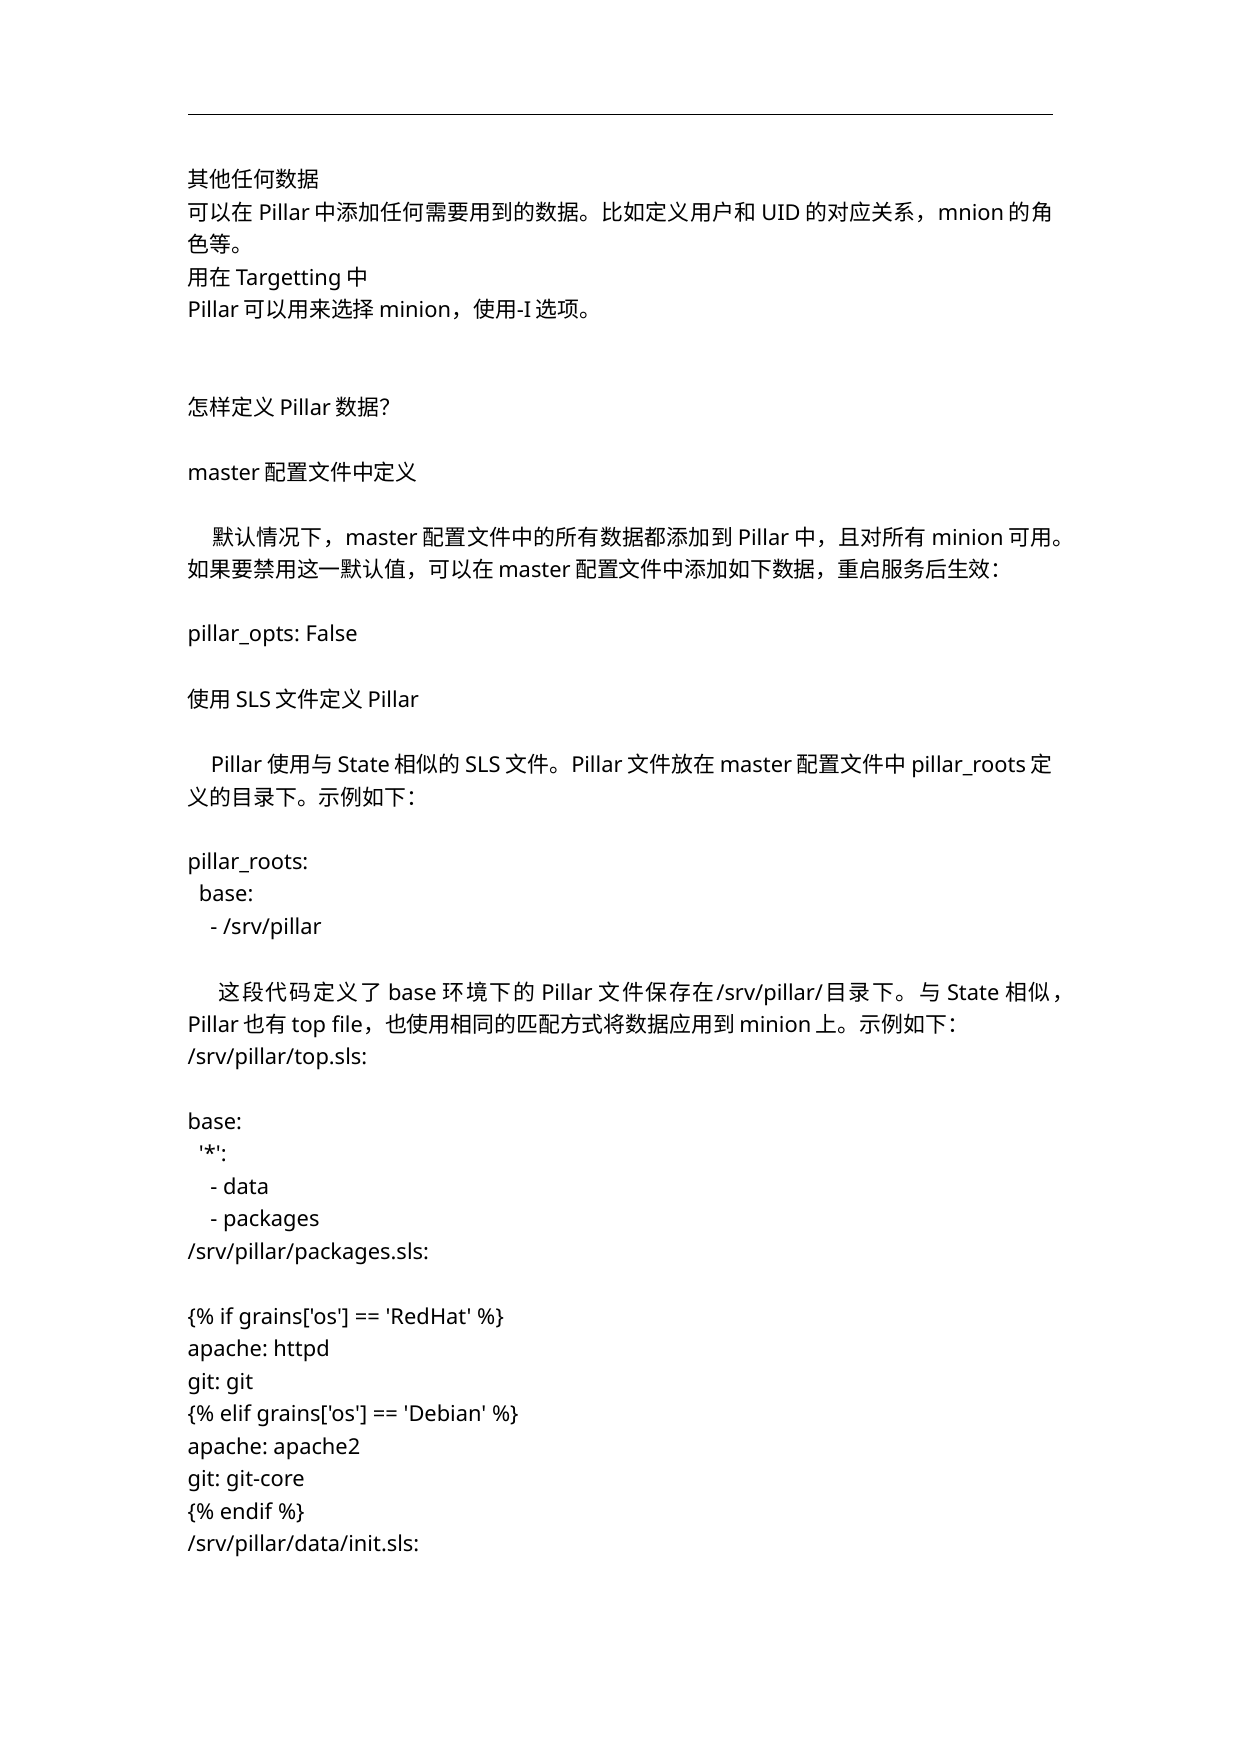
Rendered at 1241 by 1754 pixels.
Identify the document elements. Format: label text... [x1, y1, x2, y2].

text 用在Targetting中 [187, 259, 1053, 292]
text /srv/pillar/data/init.sls: [187, 1527, 1053, 1559]
text master配置文件中定义 [187, 454, 1053, 487]
text 怎样定义Pillar数据？ [187, 389, 1053, 422]
text '*': [187, 1137, 1053, 1169]
text - packages [187, 1202, 1053, 1234]
text {% if grains['os'] == 'RedHat' %} [187, 1299, 1053, 1332]
text apache: httpd [187, 1332, 1053, 1364]
text git: git-core [187, 1462, 1053, 1494]
text 其他任何数据 [187, 162, 1053, 194]
text Pillar可以用来选择minion，使用-I选项。 [187, 292, 1053, 324]
text {% elif grains['os'] == 'Debian' %} [187, 1397, 1053, 1429]
text /srv/pillar/packages.sls: [187, 1234, 1053, 1267]
text /srv/pillar/top.sls: [187, 1039, 1053, 1072]
text {% endif %} [187, 1494, 1053, 1527]
text apache: apache2 [187, 1429, 1053, 1462]
text pillar_opts: False [187, 617, 1053, 649]
text 使用SLS文件定义Pillar [187, 682, 1053, 714]
text Pillar使用与State相似的SLS文件。Pillar文件放在master配置文件中pillar_roots定义的目录下。示例如下： [187, 747, 1053, 812]
text 这段代码定义了base环境下的Pillar文件保存在/srv/pillar/目录下。与State相似，Pillar也有top file，也使用相同的匹配方式将数据应用到minion上。示例如下： [187, 974, 1053, 1039]
text - /srv/pillar [187, 909, 1053, 942]
text - data [187, 1169, 1053, 1202]
text pillar_roots: [187, 844, 1053, 877]
text 可以在Pillar中添加任何需要用到的数据。比如定义用户和UID的对应关系，mnion的角色等。 [187, 194, 1053, 259]
text git: git [187, 1364, 1053, 1397]
text base: [187, 1104, 1053, 1137]
text base: [187, 877, 1053, 909]
text 默认情况下，master配置文件中的所有数据都添加到Pillar中，且对所有minion可用。如果要禁用这一默认值，可以在master配置文件中添加如下数据，重启服务后生效： [187, 519, 1053, 584]
